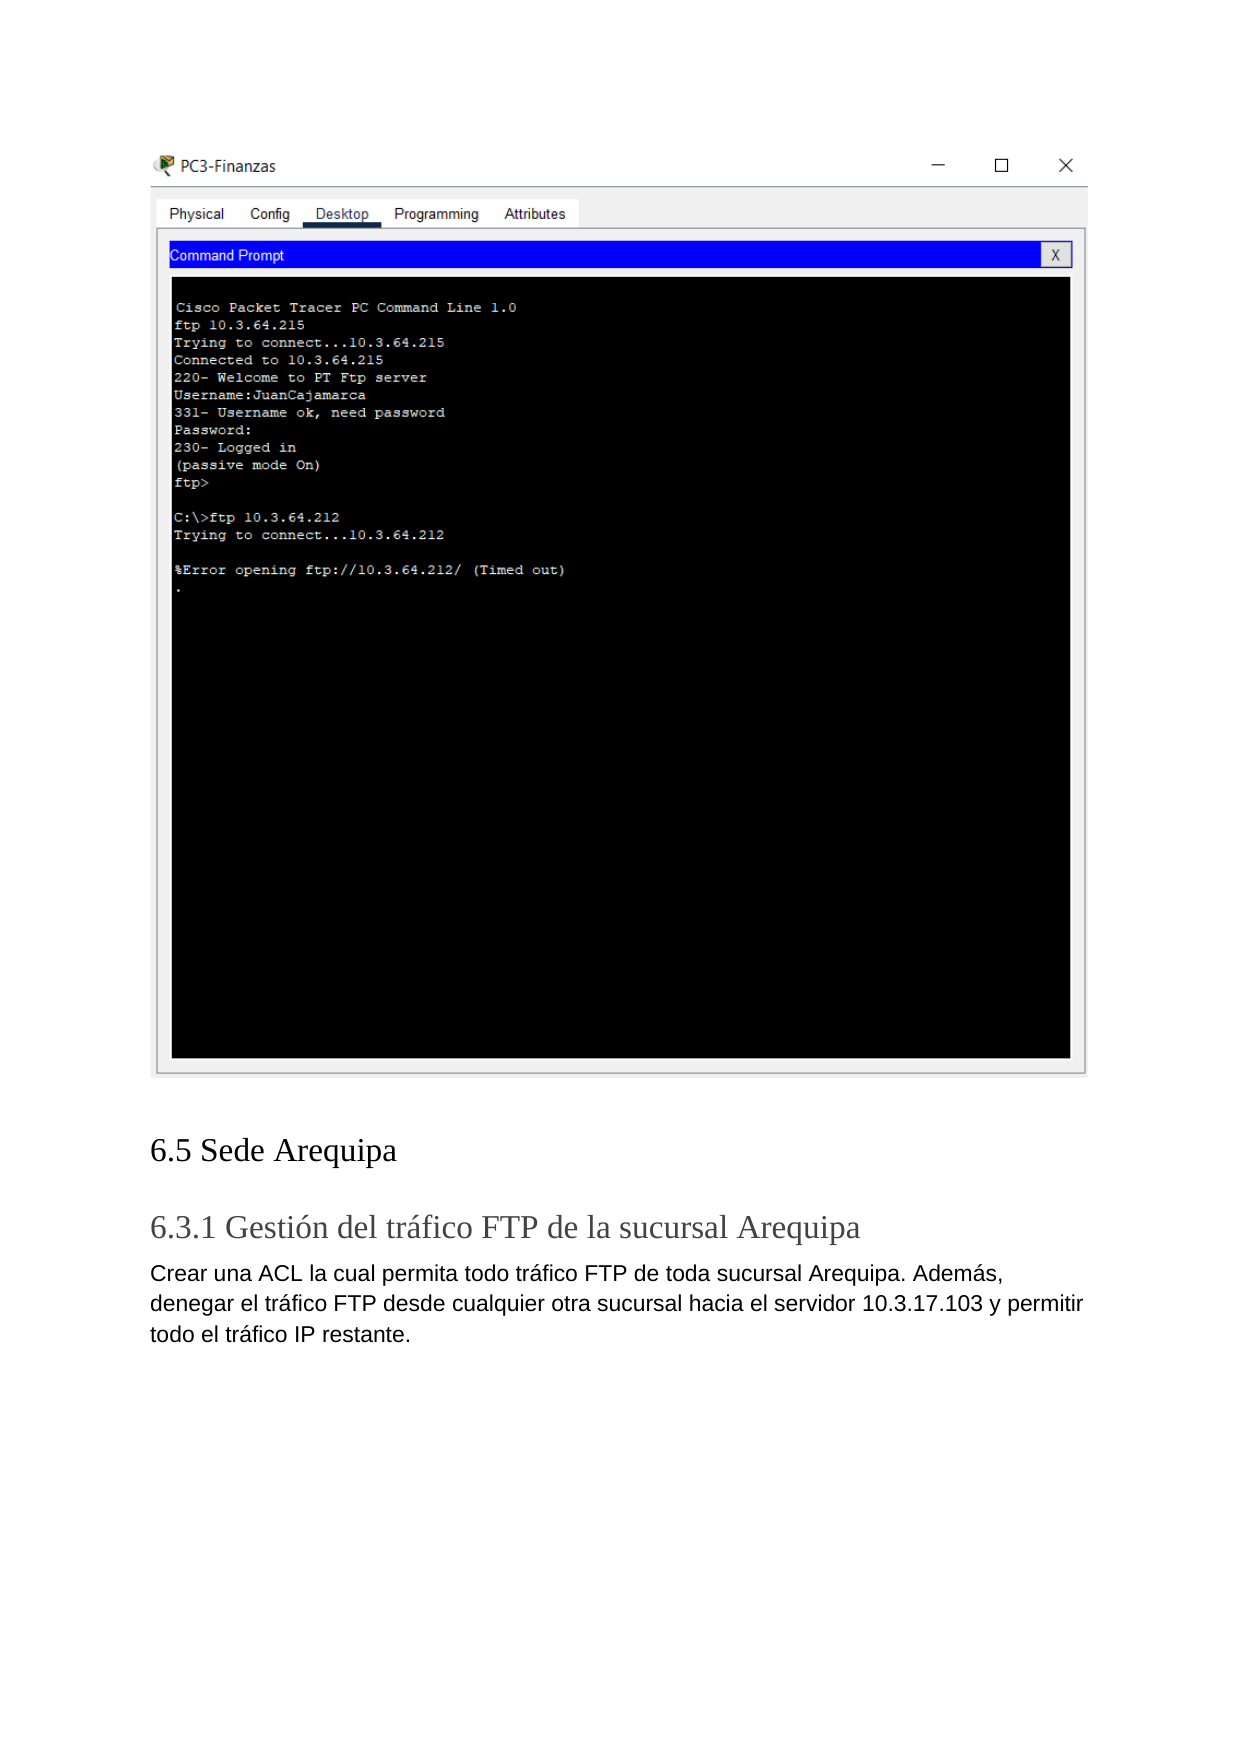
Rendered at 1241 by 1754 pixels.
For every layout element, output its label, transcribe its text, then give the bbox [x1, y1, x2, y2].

subtitle 6.5 Sede Arequipa [150, 1130, 1090, 1169]
subtitle 6.3.1 Gestión del tráfico FTP de la sucursal Arequipa [150, 1208, 1090, 1246]
picture [150, 150, 1090, 1089]
text Crear una ACL la cual permita todo tráfico FTP de toda sucursal Arequipa. Además, denegar el tráfico FTP desde cualquier otra sucursal hacia el servidor 10.3.17.103 y permitir todo el tráfico IP restante. [150, 1260, 1090, 1347]
